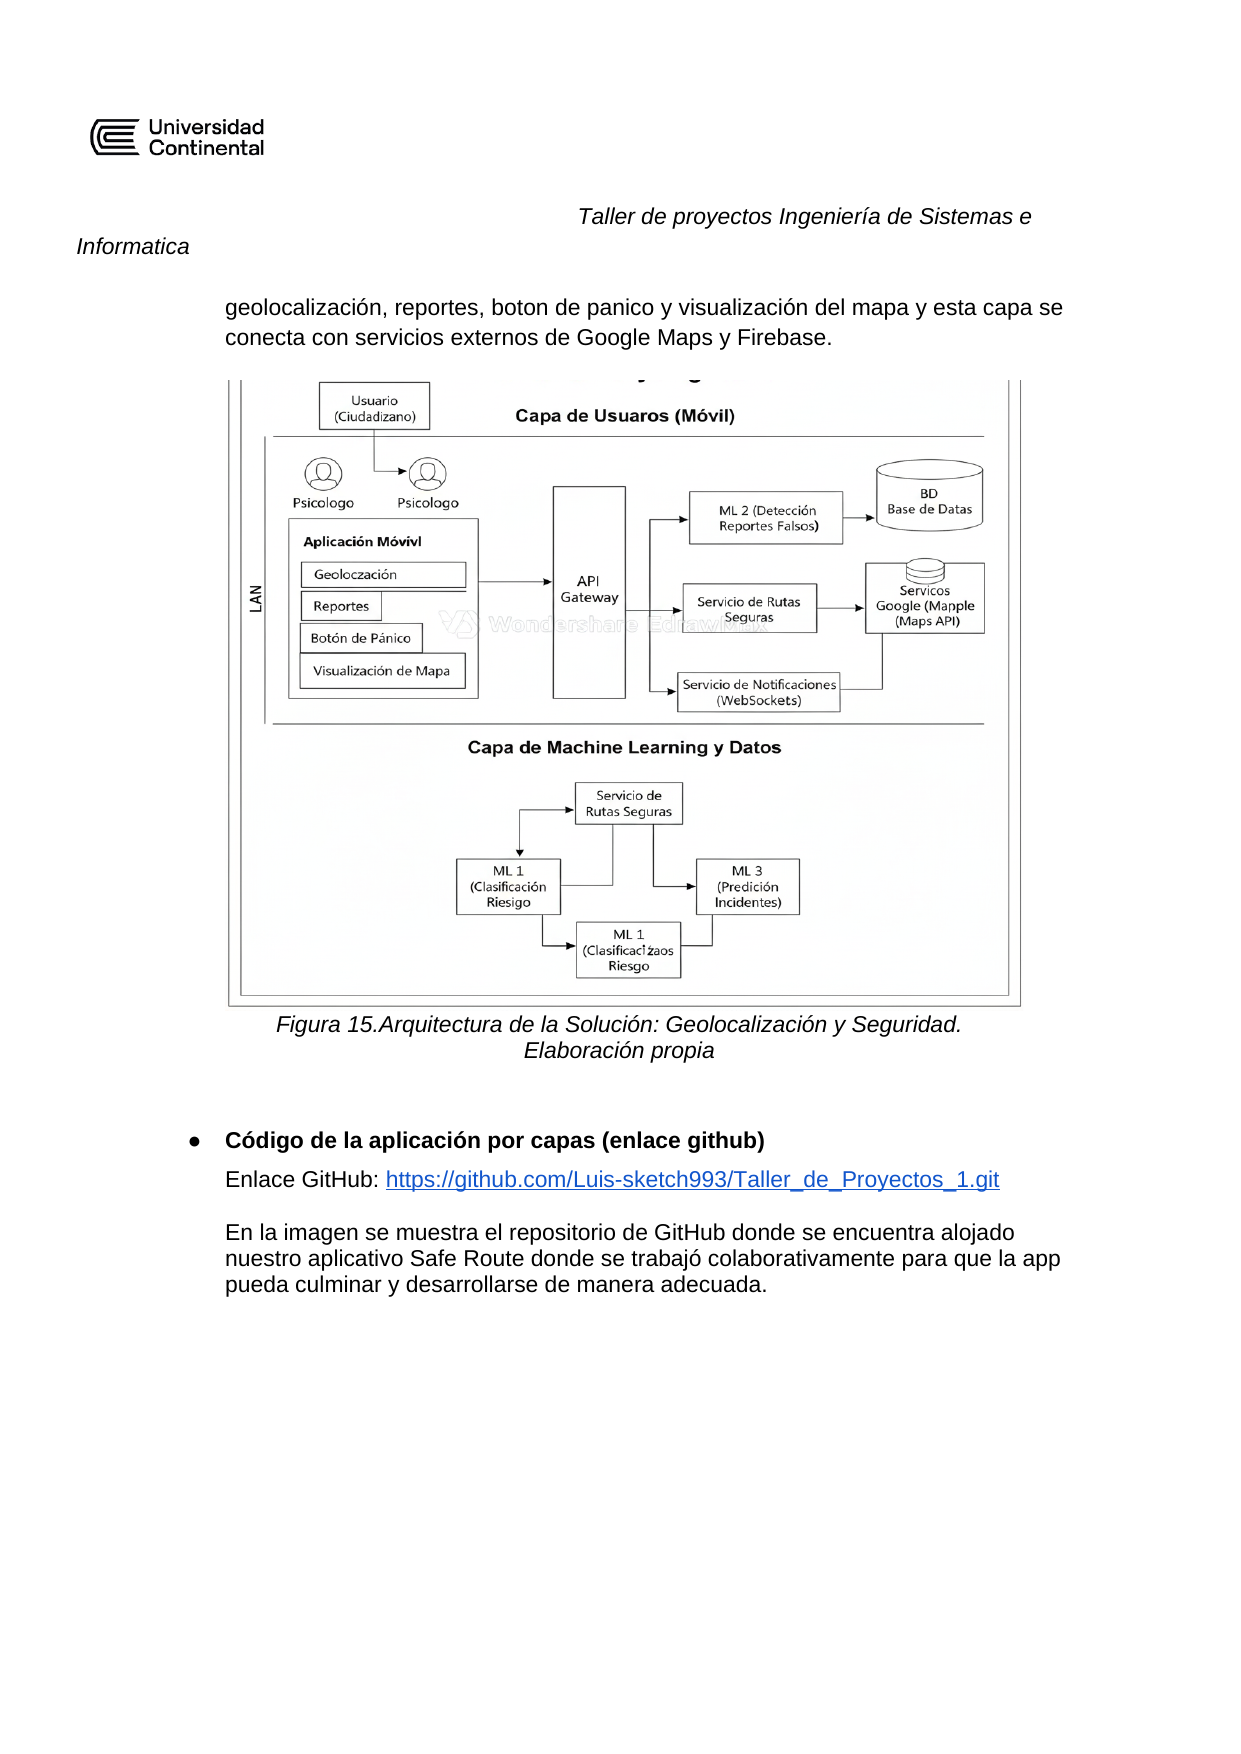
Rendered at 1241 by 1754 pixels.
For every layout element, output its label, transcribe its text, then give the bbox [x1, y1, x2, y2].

text Figura 15.Arquitectura de la Solución: Geolocalización y Seguridad. [150, 1011, 1090, 1037]
picture [225, 380, 1024, 1011]
subtitle Código de la aplicación por capas (enlace github) [187, 1127, 1090, 1153]
text Elaboración propia [150, 1037, 1090, 1063]
text En la imagen se muestra el repositorio de GitHub donde se encuentra alojado nuestro aplicativo Safe Route donde se trabajó colaborativamente para que la app pueda culminar y desarrollarse de manera adecuada. [225, 1219, 1090, 1298]
text Enlace GitHub: https://github.com/Luis-sketch993/Taller_de_Proyectos_1.git [225, 1166, 1090, 1192]
picture [76, 75, 279, 200]
